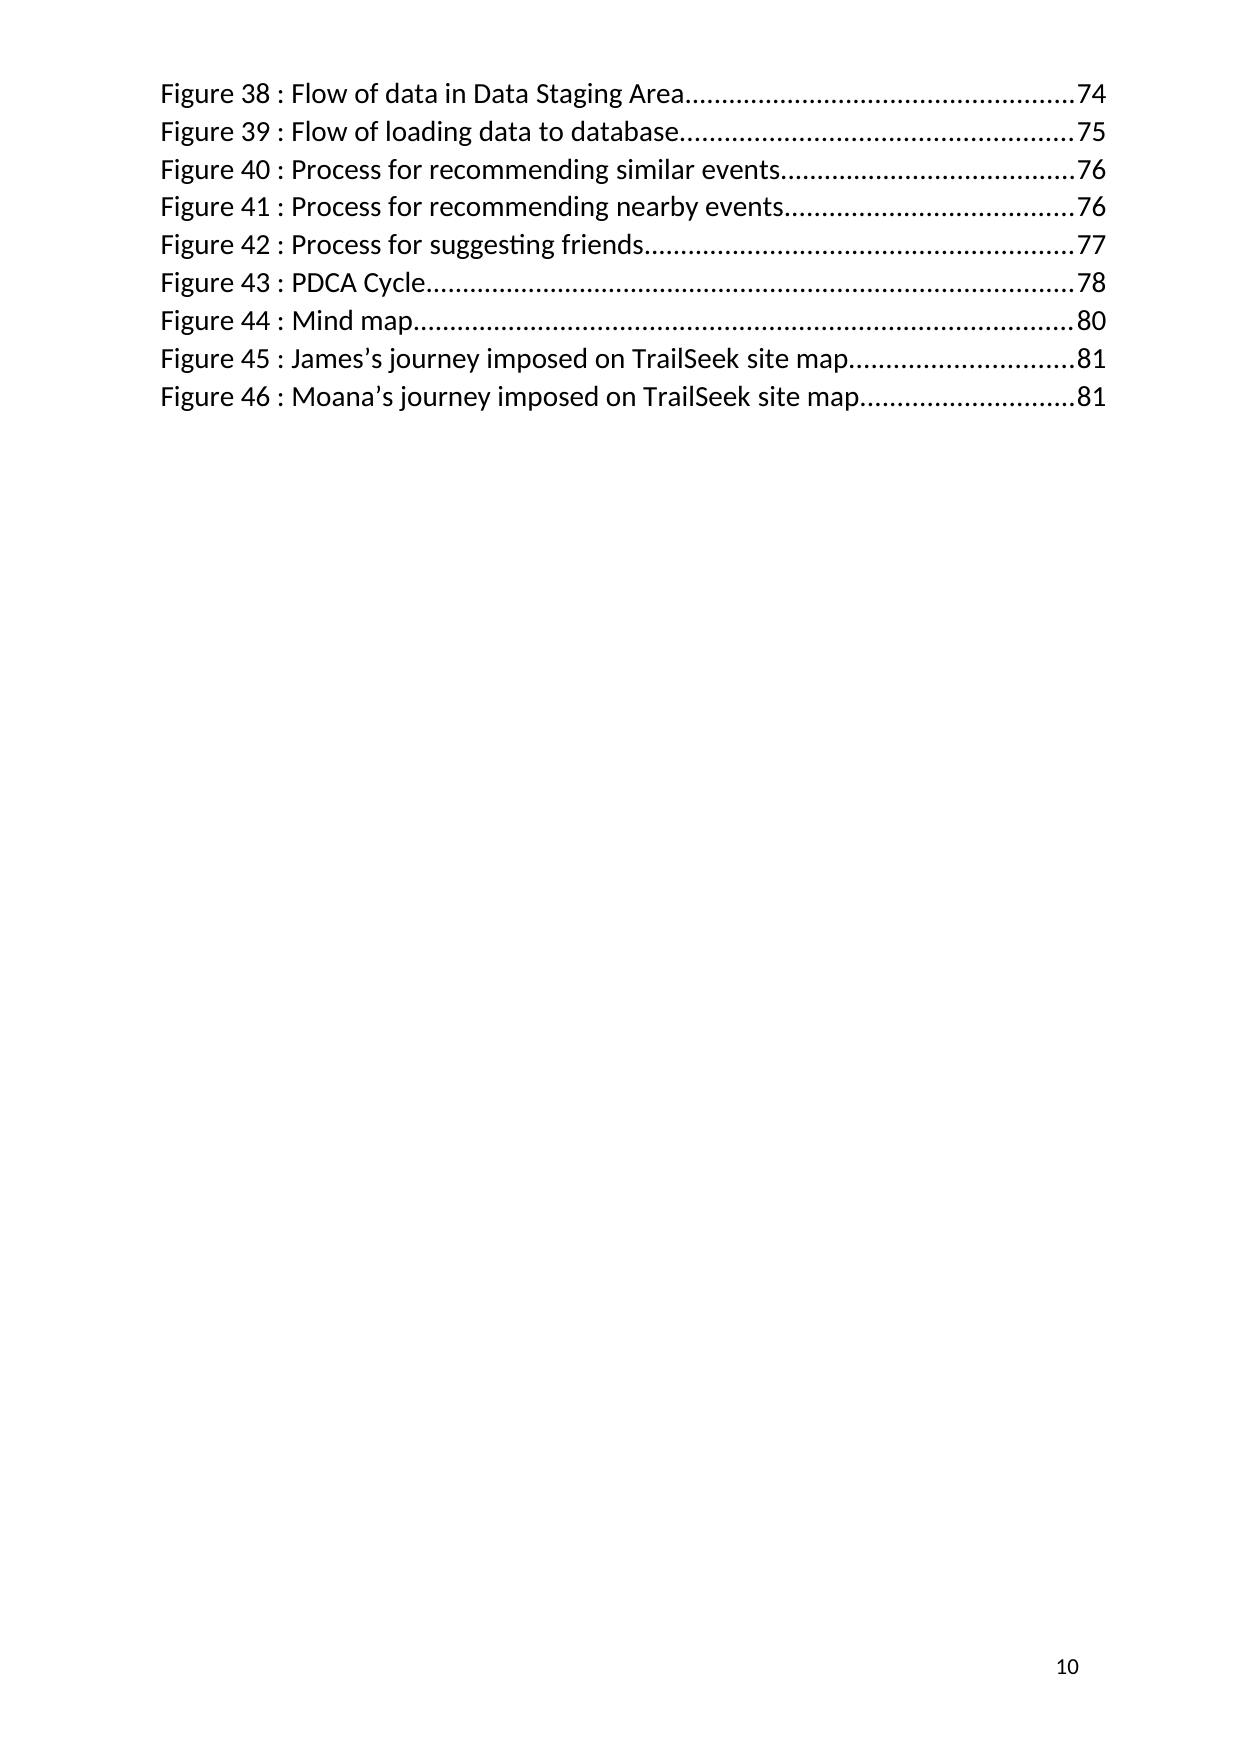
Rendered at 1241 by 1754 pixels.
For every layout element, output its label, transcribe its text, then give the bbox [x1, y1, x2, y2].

text Figure 46 : Moana’s journey imposed on TrailSeek site map 81 [160, 378, 1165, 413]
text Figure 40 : Process for recommending similar events 76 [160, 151, 1165, 186]
text Figure 44 : Mind map 80 [160, 302, 1165, 338]
text Figure 39 : Flow of loading data to database 75 [160, 113, 1165, 148]
text Figure 45 : James’s journey imposed on TrailSeek site map 81 [160, 340, 1165, 375]
text Figure 38 : Flow of data in Data Staging Area 74 [160, 75, 1165, 111]
text Figure 43 : PDCA Cycle 78 [160, 264, 1165, 300]
text Figure 41 : Process for recommending nearby events 76 [160, 188, 1165, 224]
text Figure 42 : Process for suggesting friends 77 [160, 226, 1165, 262]
